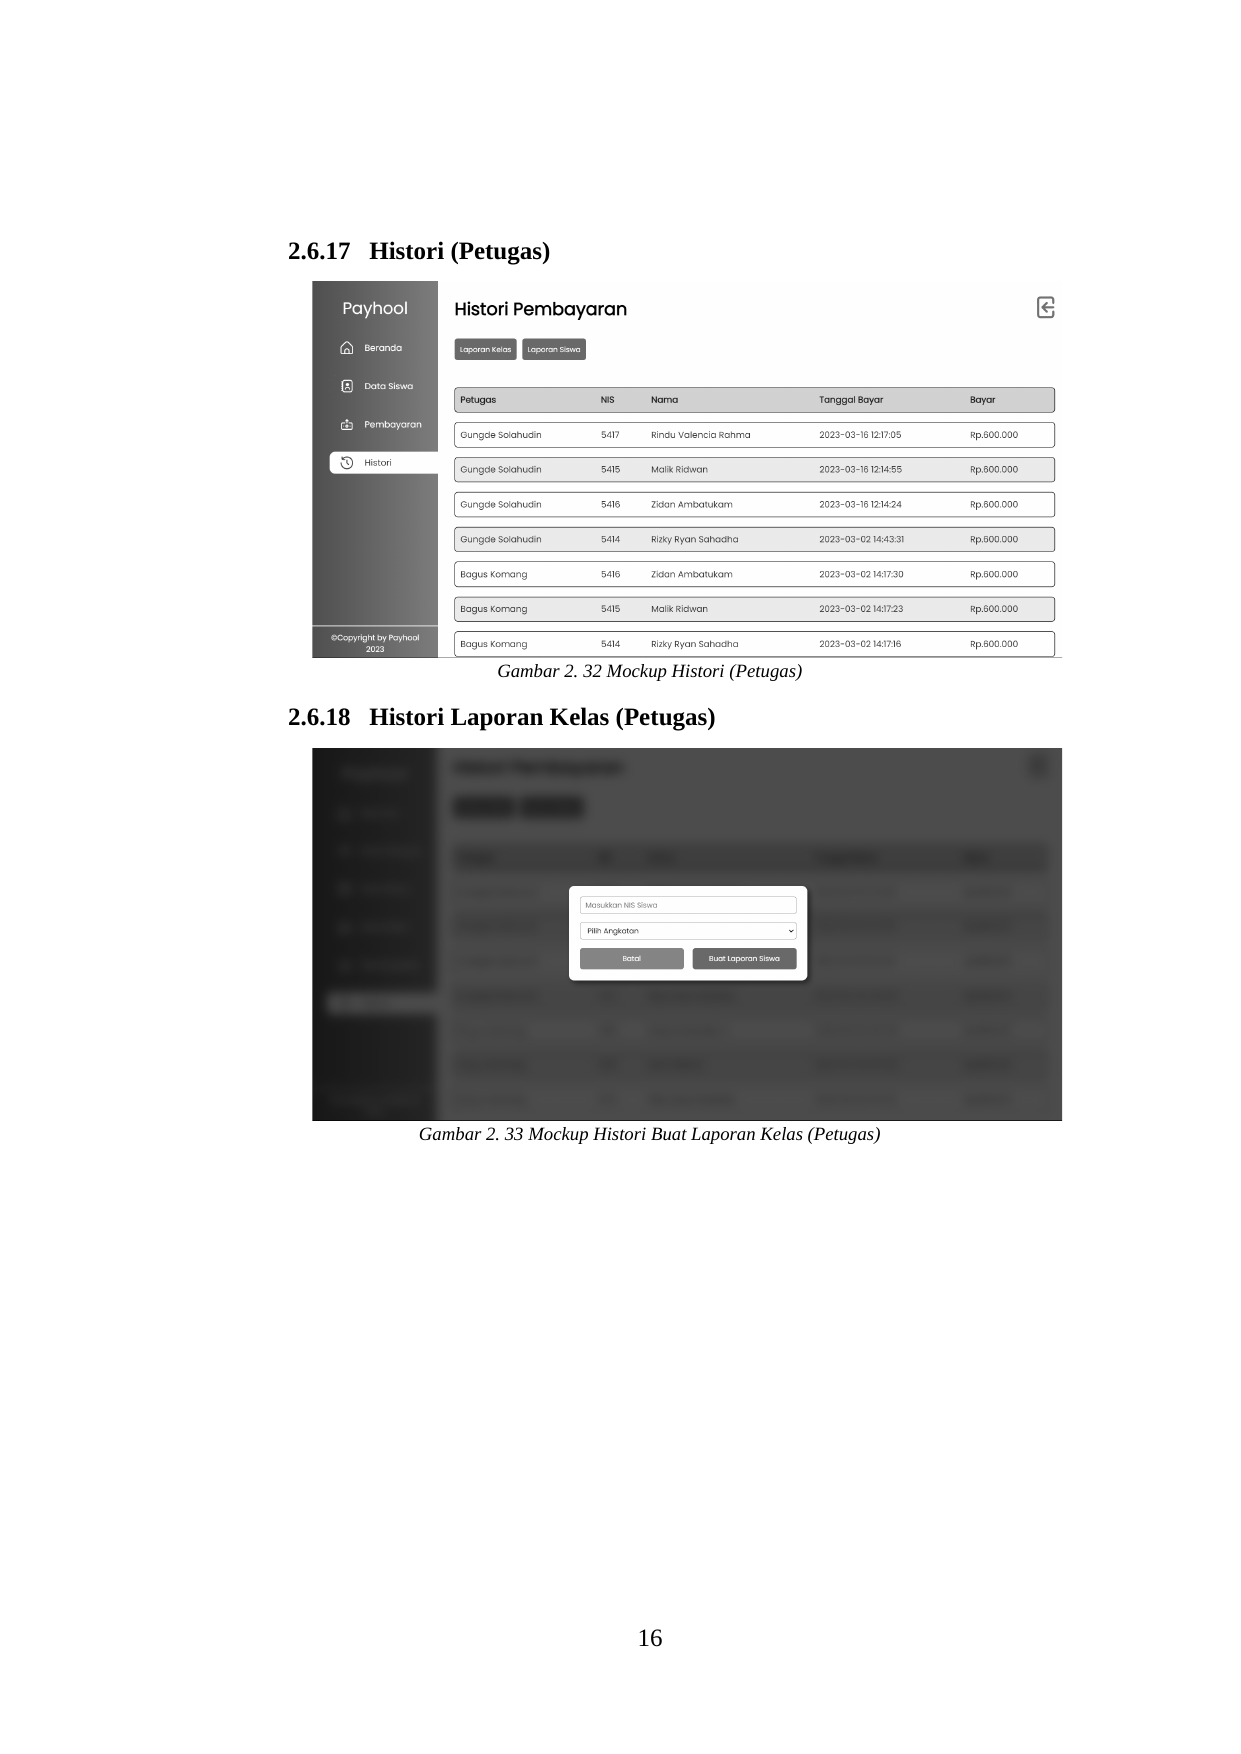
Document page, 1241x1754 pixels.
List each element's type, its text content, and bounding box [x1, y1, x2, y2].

text Gambar 2. 32 Mockup Histori (Petugas) [236, 660, 1063, 682]
subtitle Histori (Petugas) [350, 236, 1063, 265]
text Gambar 2. 33 Mockup Histori Buat Laporan Kelas (Petugas) [236, 1123, 1063, 1144]
subtitle Histori Laporan Kelas (Petugas) [350, 702, 1063, 731]
